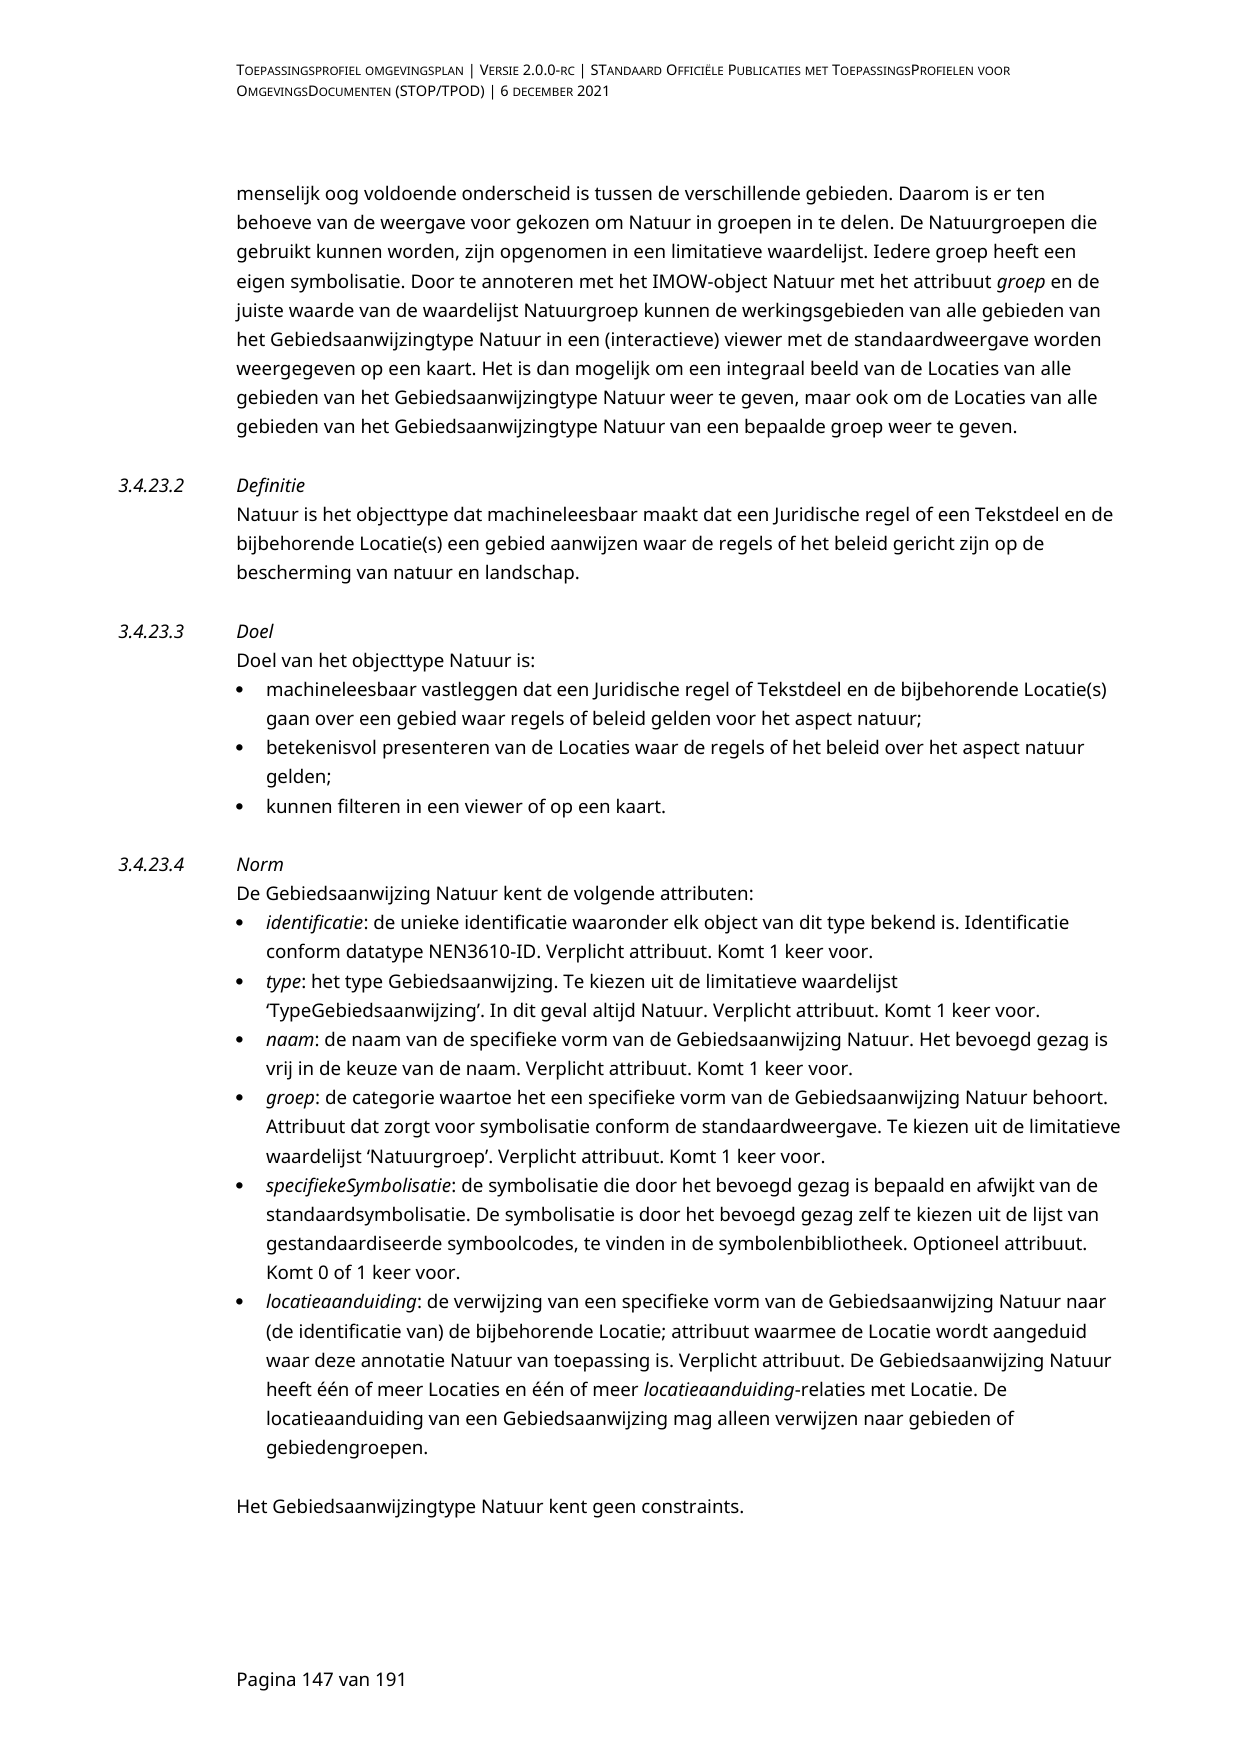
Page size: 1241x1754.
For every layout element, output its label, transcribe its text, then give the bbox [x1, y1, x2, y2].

subtitle Doel [118, 615, 1122, 644]
text De Gebiedsaanwijzing Natuur kent de volgende attributen: [236, 877, 1122, 906]
text machineleesbaar vastleggen dat een Juridische regel of Tekstdeel en de bijbehorende Locatie(s) gaan over een gebied waar regels of beleid gelden voor het aspect natuur; [236, 673, 1122, 731]
subtitle Norm [118, 848, 1122, 877]
text locatieaanduiding: de verwijzing van een specifieke vorm van de Gebiedsaanwijzing Natuur naar (de identificatie van) de bijbehorende Locatie; attribuut waarmee de Locatie wordt aangeduid waar deze annotatie Natuur van toepassing is. Verplicht attribuut. De Gebiedsaanwijzing Natuur heeft één of meer Locaties en één of meer locatieaanduiding-relaties met Locatie. De locatieaanduiding van een Gebiedsaanwijzing mag alleen verwijzen naar gebieden of gebiedengroepen. [236, 1286, 1122, 1461]
text identificatie: de unieke identificatie waaronder elk object van dit type bekend is. Identificatie conform datatype NEN3610-ID. Verplicht attribuut. Komt 1 keer voor. [236, 906, 1122, 965]
text specifiekeSymbolisatie: de symbolisatie die door het bevoegd gezag is bepaald en afwijkt van de standaardsymbolisatie. De symbolisatie is door het bevoegd gezag zelf te kiezen uit de lijst van gestandaardiseerde symboolcodes, te vinden in de symbolenbibliotheek. Optioneel attribuut. Komt 0 of 1 keer voor. [236, 1169, 1122, 1286]
text Het Gebiedsaanwijzingtype Natuur kent geen constraints. [236, 1490, 1122, 1519]
text naam: de naam van de specifieke vorm van de Gebiedsaanwijzing Natuur. Het bevoegd gezag is vrij in de keuze van de naam. Verplicht attribuut. Komt 1 keer voor. [236, 1023, 1122, 1081]
text Natuur is het objecttype dat machineleesbaar maakt dat een Juridische regel of een Tekstdeel en de bijbehorende Locatie(s) een gebied aanwijzen waar de regels of het beleid gericht zijn op de bescherming van natuur en landschap. [236, 498, 1122, 586]
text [236, 177, 1122, 440]
text Doel van het objecttype Natuur is: [236, 644, 1122, 673]
text kunnen filteren in een viewer of op een kaart. [236, 790, 1122, 819]
text type: het type Gebiedsaanwijzing. Te kiezen uit de limitatieve waardelijst ‘TypeGebiedsaanwijzing’. In dit geval altijd Natuur. Verplicht attribuut. Komt 1 keer voor. [236, 965, 1122, 1023]
text betekenisvol presenteren van de Locaties waar de regels of het beleid over het aspect natuur gelden; [236, 731, 1122, 790]
text groep: de categorie waartoe het een specifieke vorm van de Gebiedsaanwijzing Natuur behoort. Attribuut dat zorgt voor symbolisatie conform de standaardweergave. Te kiezen uit de limitatieve waardelijst ‘Natuurgroep’. Verplicht attribuut. Komt 1 keer voor. [236, 1081, 1122, 1169]
subtitle Definitie [118, 469, 1122, 498]
